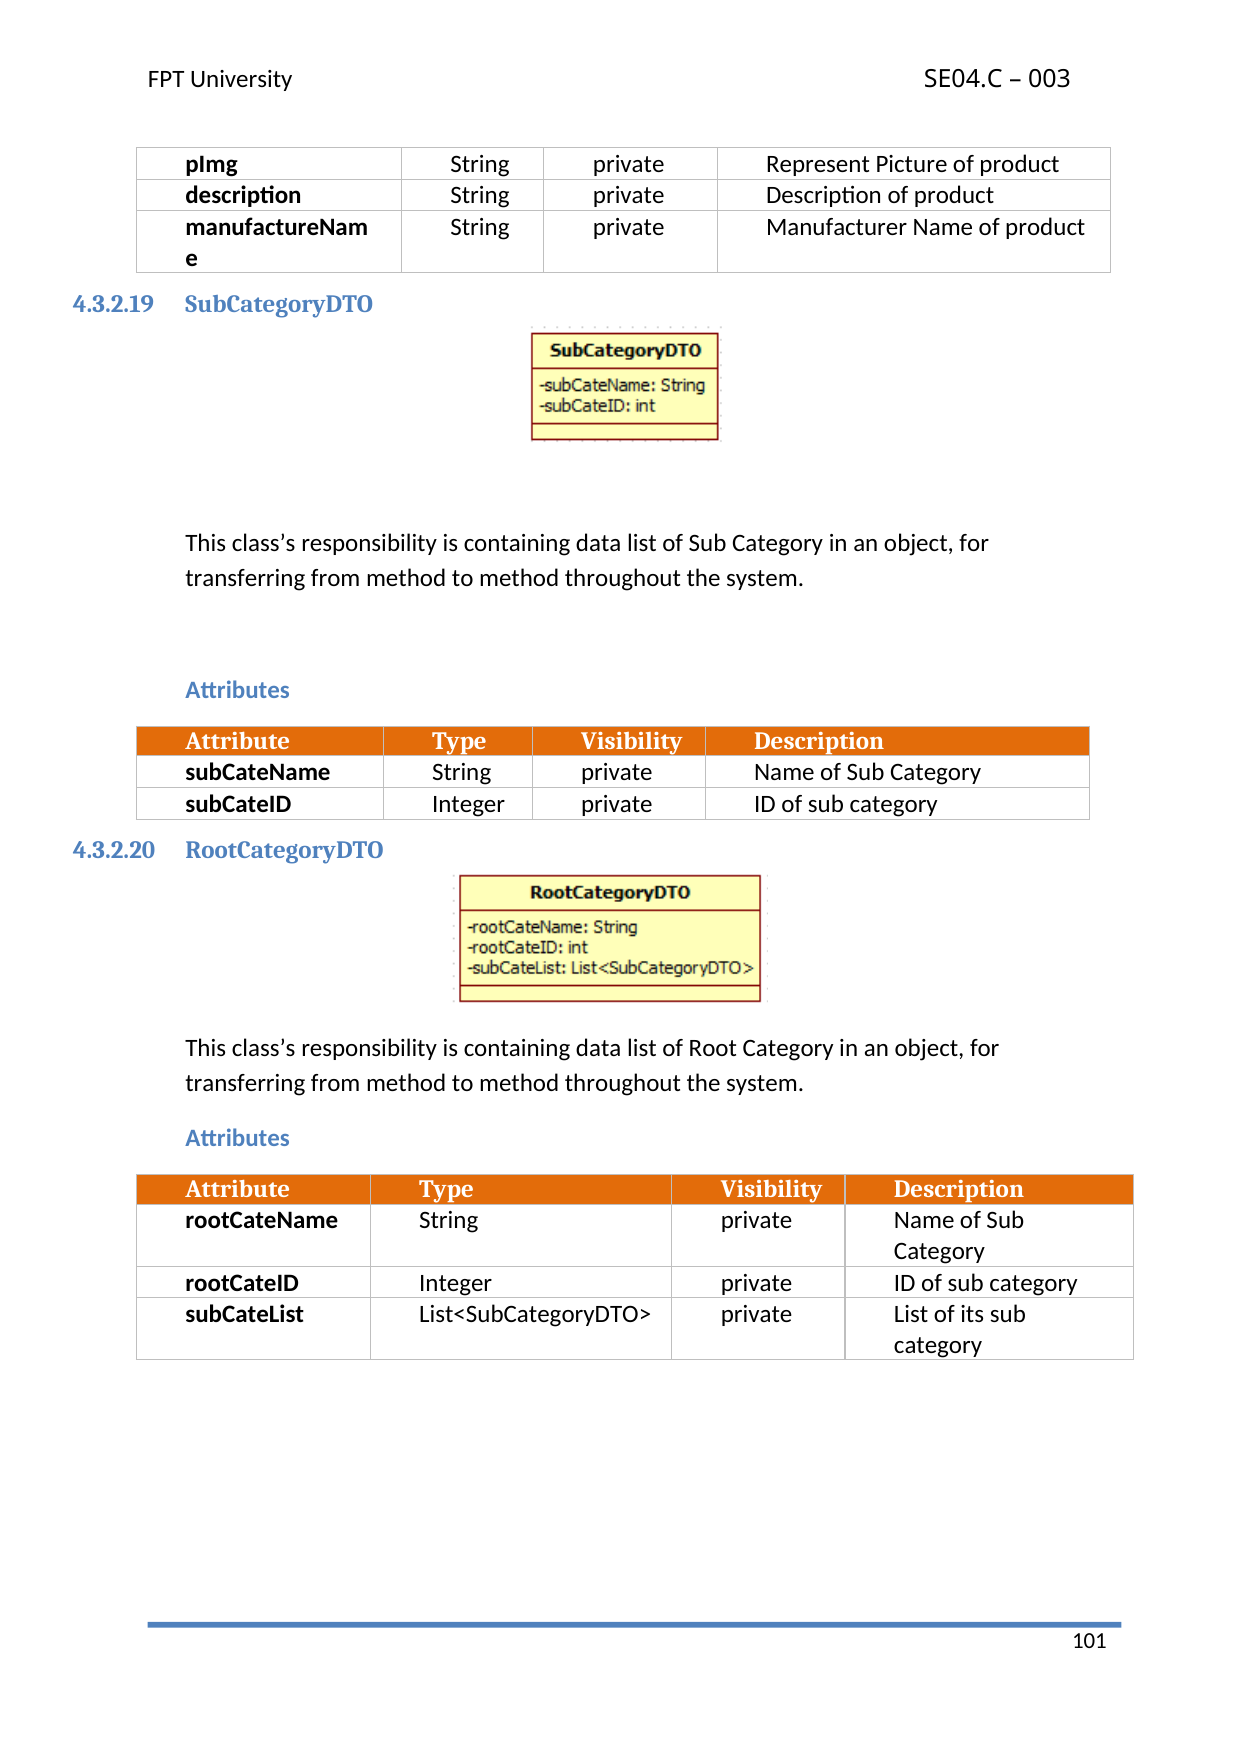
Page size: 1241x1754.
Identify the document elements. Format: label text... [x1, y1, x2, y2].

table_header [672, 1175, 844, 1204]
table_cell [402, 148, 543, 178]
text This class’s responsibility is containing data list of Root Category in an object, for transferring from method to method throughout the system. [185, 1032, 1112, 1097]
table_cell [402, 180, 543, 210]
text Attributes [185, 1122, 1112, 1153]
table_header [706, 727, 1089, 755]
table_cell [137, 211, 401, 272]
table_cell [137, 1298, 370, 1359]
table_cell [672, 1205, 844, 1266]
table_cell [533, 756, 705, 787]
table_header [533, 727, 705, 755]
picture [447, 869, 768, 1007]
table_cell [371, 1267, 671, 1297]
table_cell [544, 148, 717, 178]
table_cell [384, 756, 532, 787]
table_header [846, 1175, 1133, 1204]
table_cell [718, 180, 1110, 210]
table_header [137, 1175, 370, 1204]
picture [522, 322, 733, 450]
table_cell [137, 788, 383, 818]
subtitle RootCategoryDTO [73, 836, 1122, 865]
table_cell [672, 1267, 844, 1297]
subtitle SubCategoryDTO [73, 290, 1122, 319]
text This class’s responsibility is containing data list of Sub Category in an object, for transferring from method to method throughout the system. [185, 527, 1112, 593]
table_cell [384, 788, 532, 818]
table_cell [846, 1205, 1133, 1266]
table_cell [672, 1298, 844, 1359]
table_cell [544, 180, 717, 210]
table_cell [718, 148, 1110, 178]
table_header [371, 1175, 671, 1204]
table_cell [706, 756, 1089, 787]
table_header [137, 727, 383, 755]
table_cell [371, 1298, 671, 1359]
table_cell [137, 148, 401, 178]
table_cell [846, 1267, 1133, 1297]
text Attributes [185, 674, 1112, 705]
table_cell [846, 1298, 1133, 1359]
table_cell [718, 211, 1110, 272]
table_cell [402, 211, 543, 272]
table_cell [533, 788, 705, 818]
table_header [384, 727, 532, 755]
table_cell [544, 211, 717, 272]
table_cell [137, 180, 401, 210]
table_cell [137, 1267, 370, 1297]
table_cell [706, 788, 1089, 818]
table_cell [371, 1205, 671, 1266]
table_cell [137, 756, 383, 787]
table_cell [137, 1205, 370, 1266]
